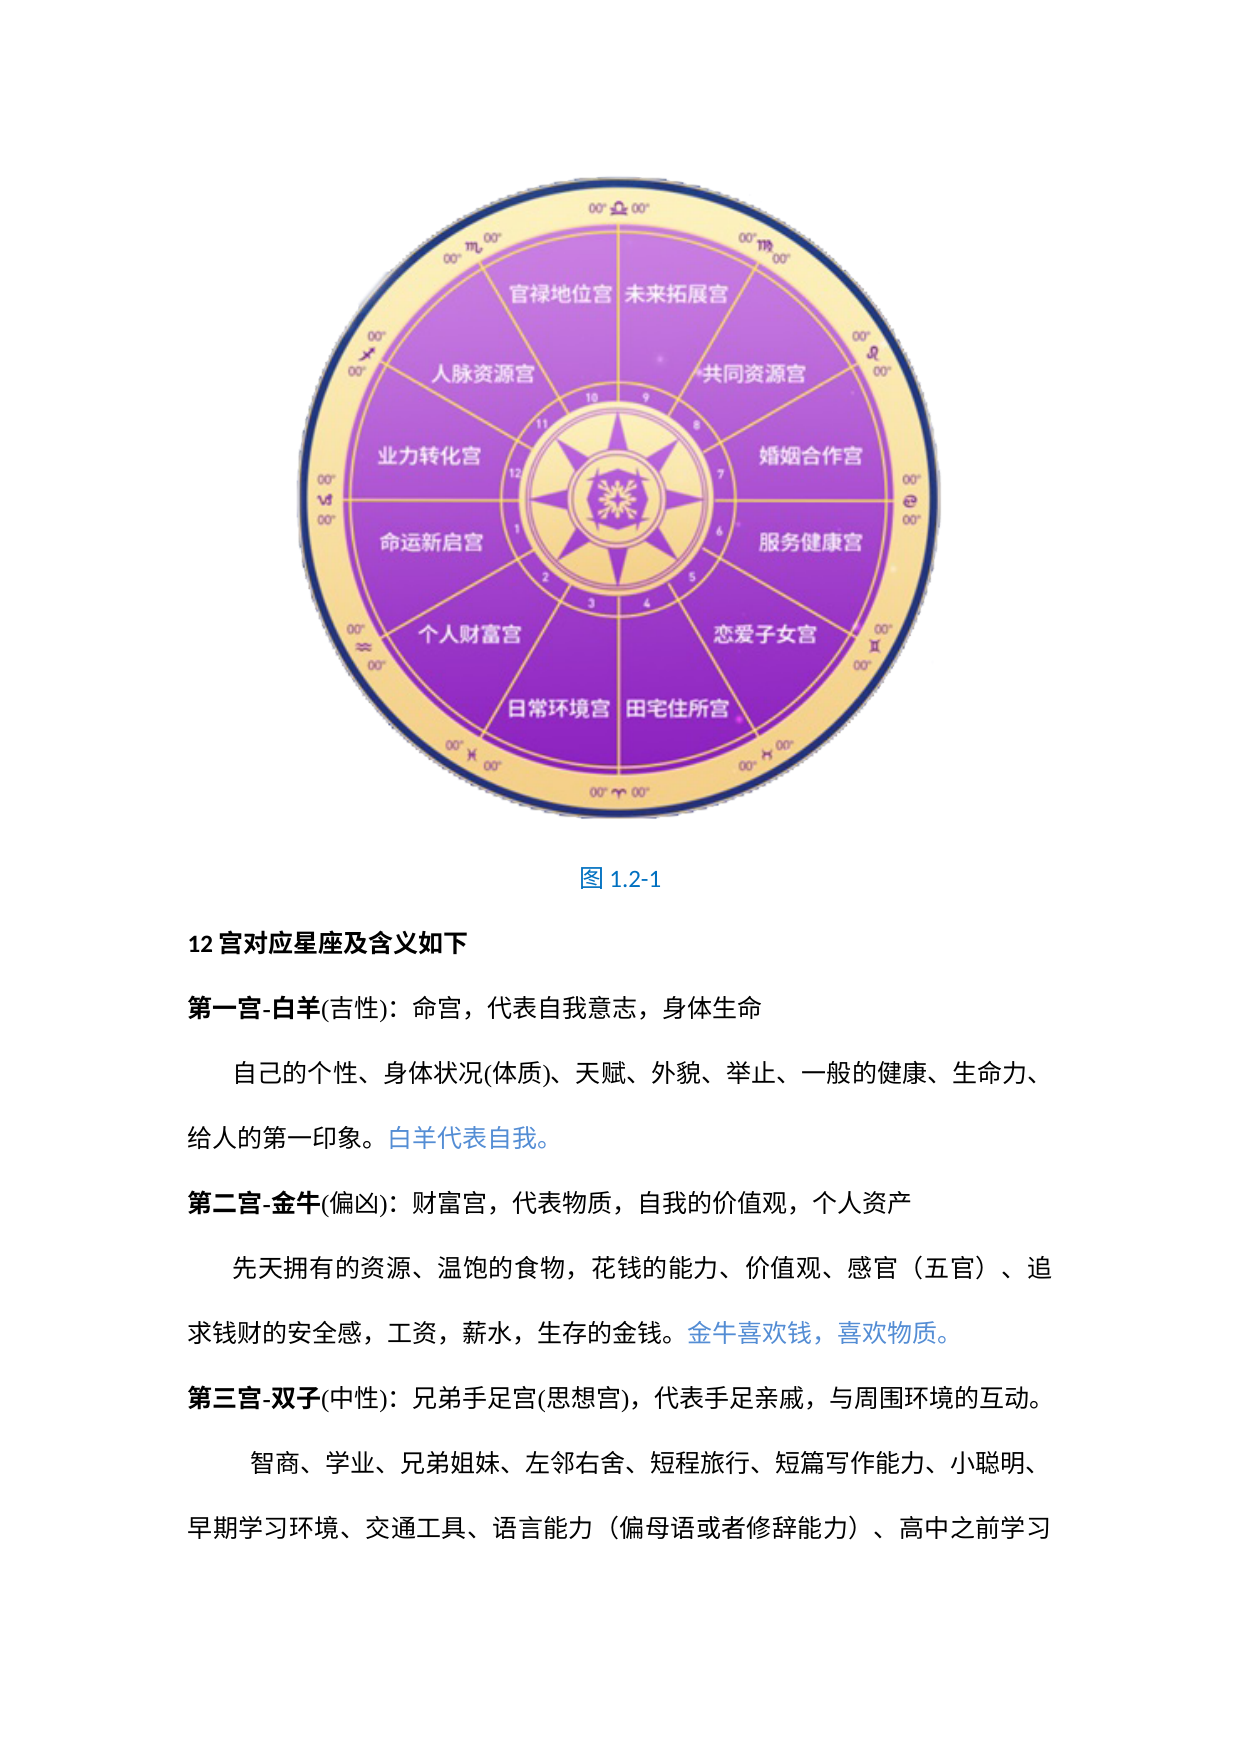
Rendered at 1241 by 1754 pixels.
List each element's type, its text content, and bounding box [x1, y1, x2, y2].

text 第一宫-白羊(吉性)：命宫，代表自我意志，身体生命 [187, 974, 1053, 1039]
text 第二宫-金牛(偏凶)：财富宫，代表物质，自我的价值观，个人资产 [187, 1169, 1053, 1234]
text 自己的个性、身体状况(体质)、天赋、外貌、举止、一般的健康、生命力、给人的第一印象。白羊代表自我。 [187, 1039, 1053, 1169]
picture [285, 162, 955, 831]
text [187, 1429, 1053, 1559]
text 图1.2-1 [187, 844, 1053, 909]
text 第三宫-双子(中性)：兄弟手足宫(思想宫)，代表手足亲戚，与周围环境的互动。 [187, 1364, 1053, 1429]
text 先天拥有的资源、温饱的食物，花钱的能力、价值观、感官（五官）、追求钱财的安全感，工资，薪水，生存的金钱。金牛喜欢钱，喜欢物质。 [187, 1234, 1053, 1364]
text 12宫对应星座及含义如下 [187, 909, 1053, 974]
